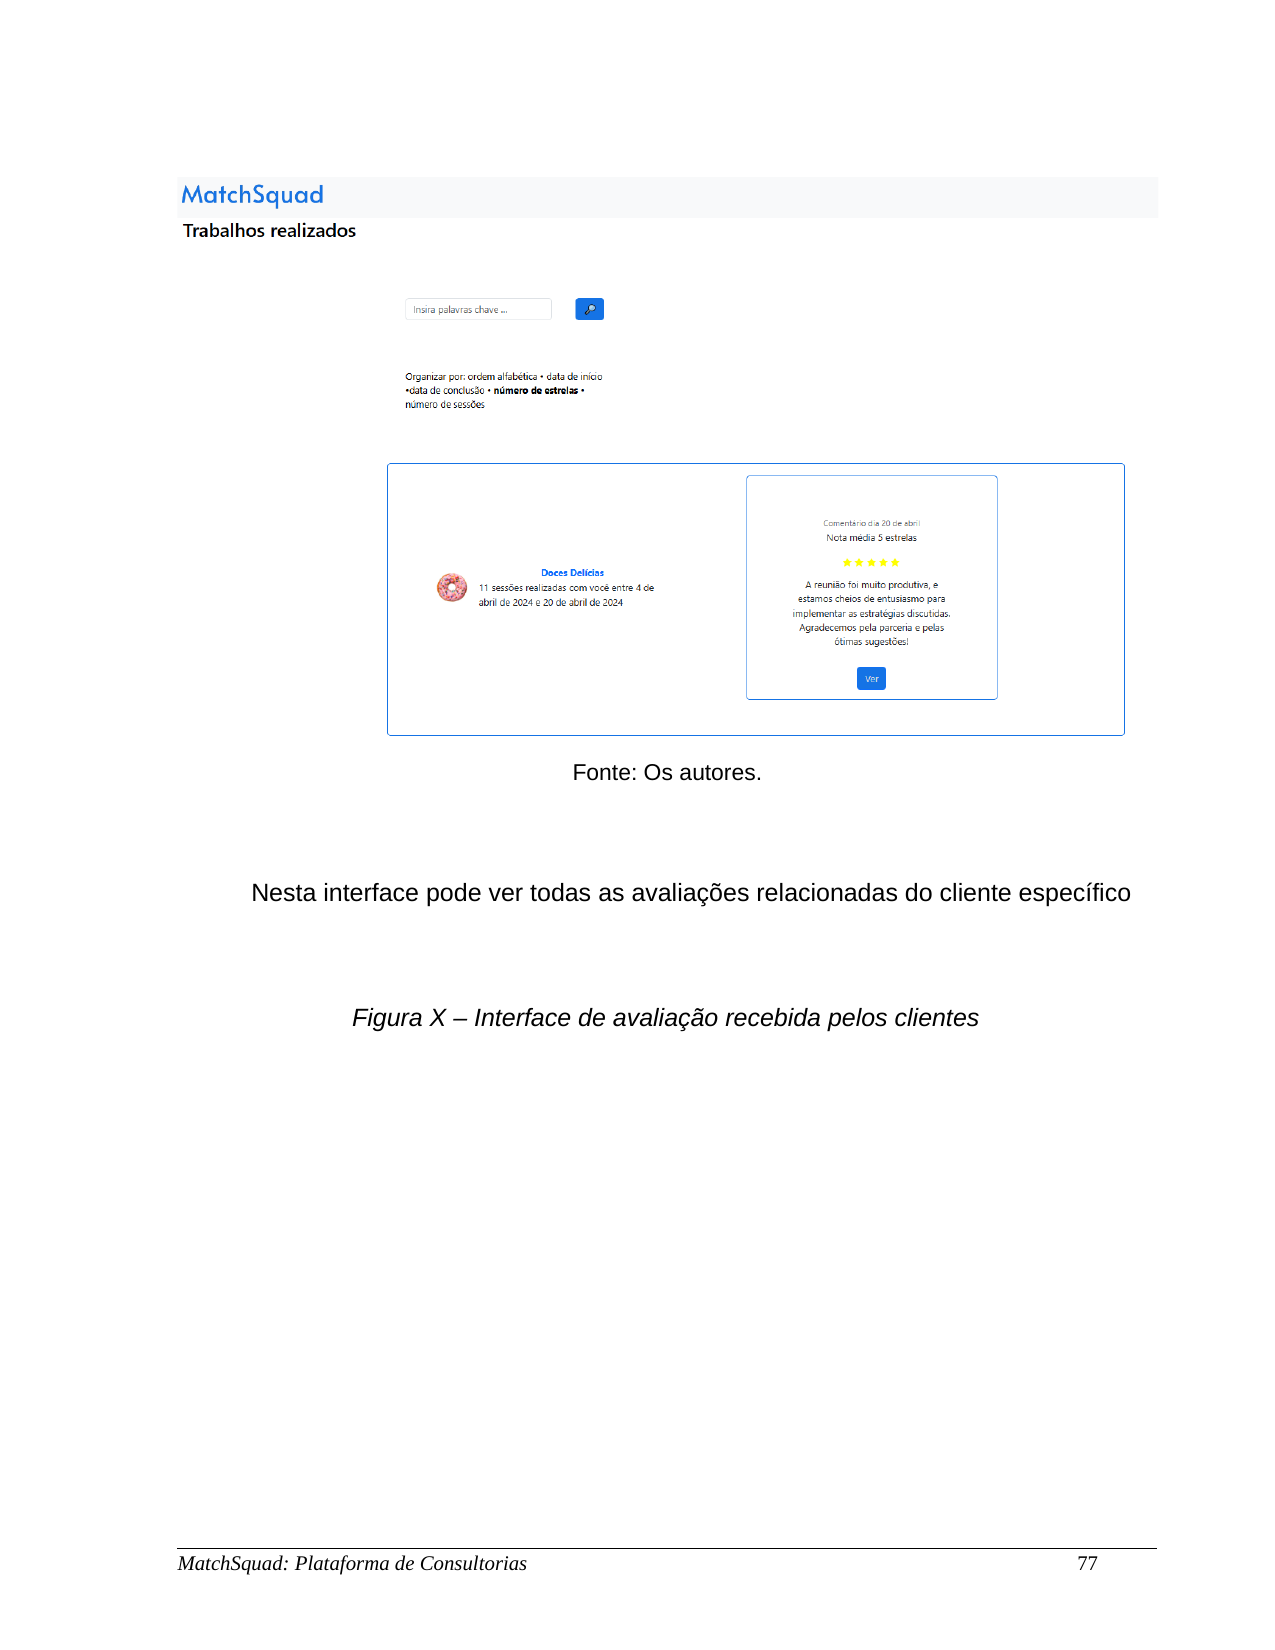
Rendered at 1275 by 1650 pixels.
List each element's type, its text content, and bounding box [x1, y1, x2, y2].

text Nesta interface pode ver todas as avaliações relacionadas do cliente específico [177, 877, 1157, 906]
text Fonte: Os autores. [177, 746, 1157, 785]
text Figura X – Interface de avaliação recebida pelos clientes [177, 1003, 1157, 1032]
picture [177, 177, 1159, 746]
